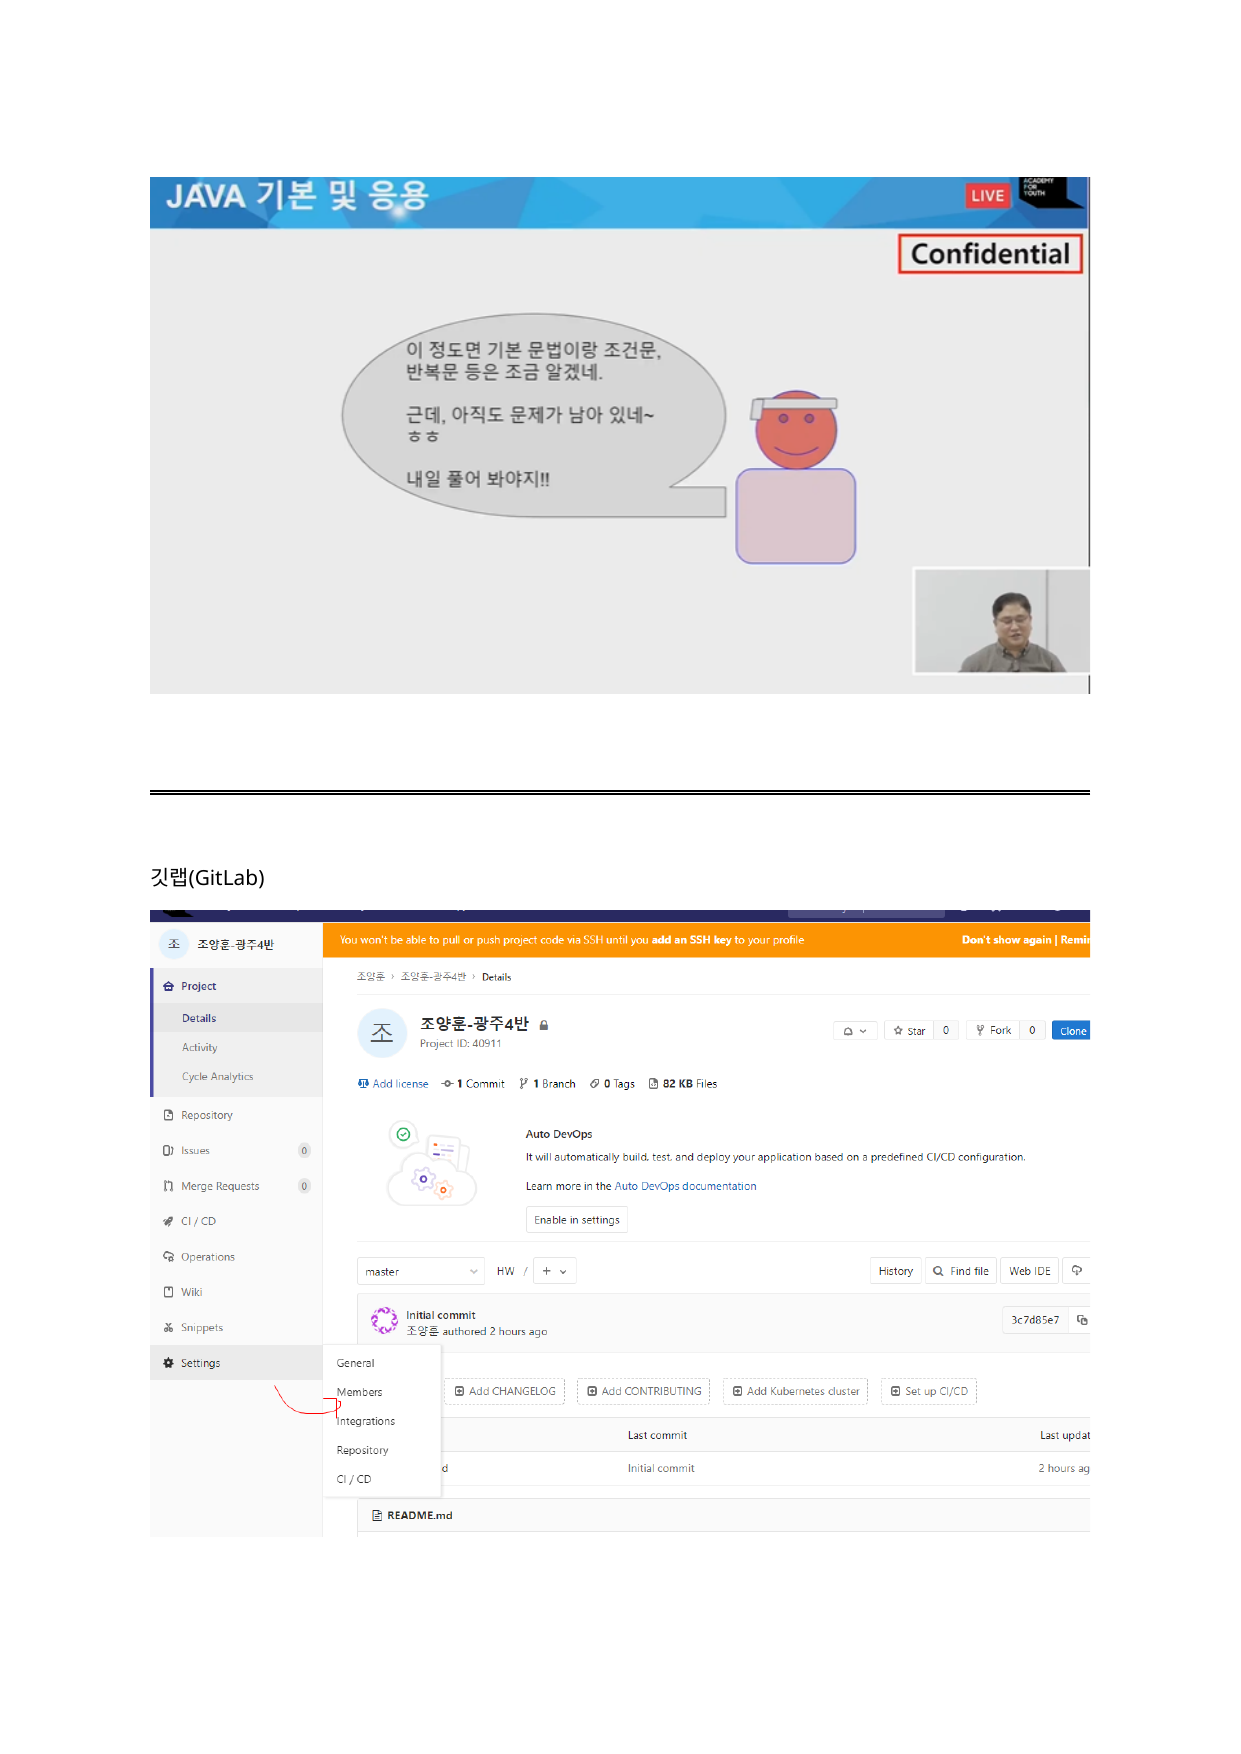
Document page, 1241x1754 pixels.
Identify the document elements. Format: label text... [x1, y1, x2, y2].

picture [150, 910, 1091, 1537]
picture [150, 177, 1091, 694]
text 깃랩(GitLab) [150, 861, 1090, 891]
